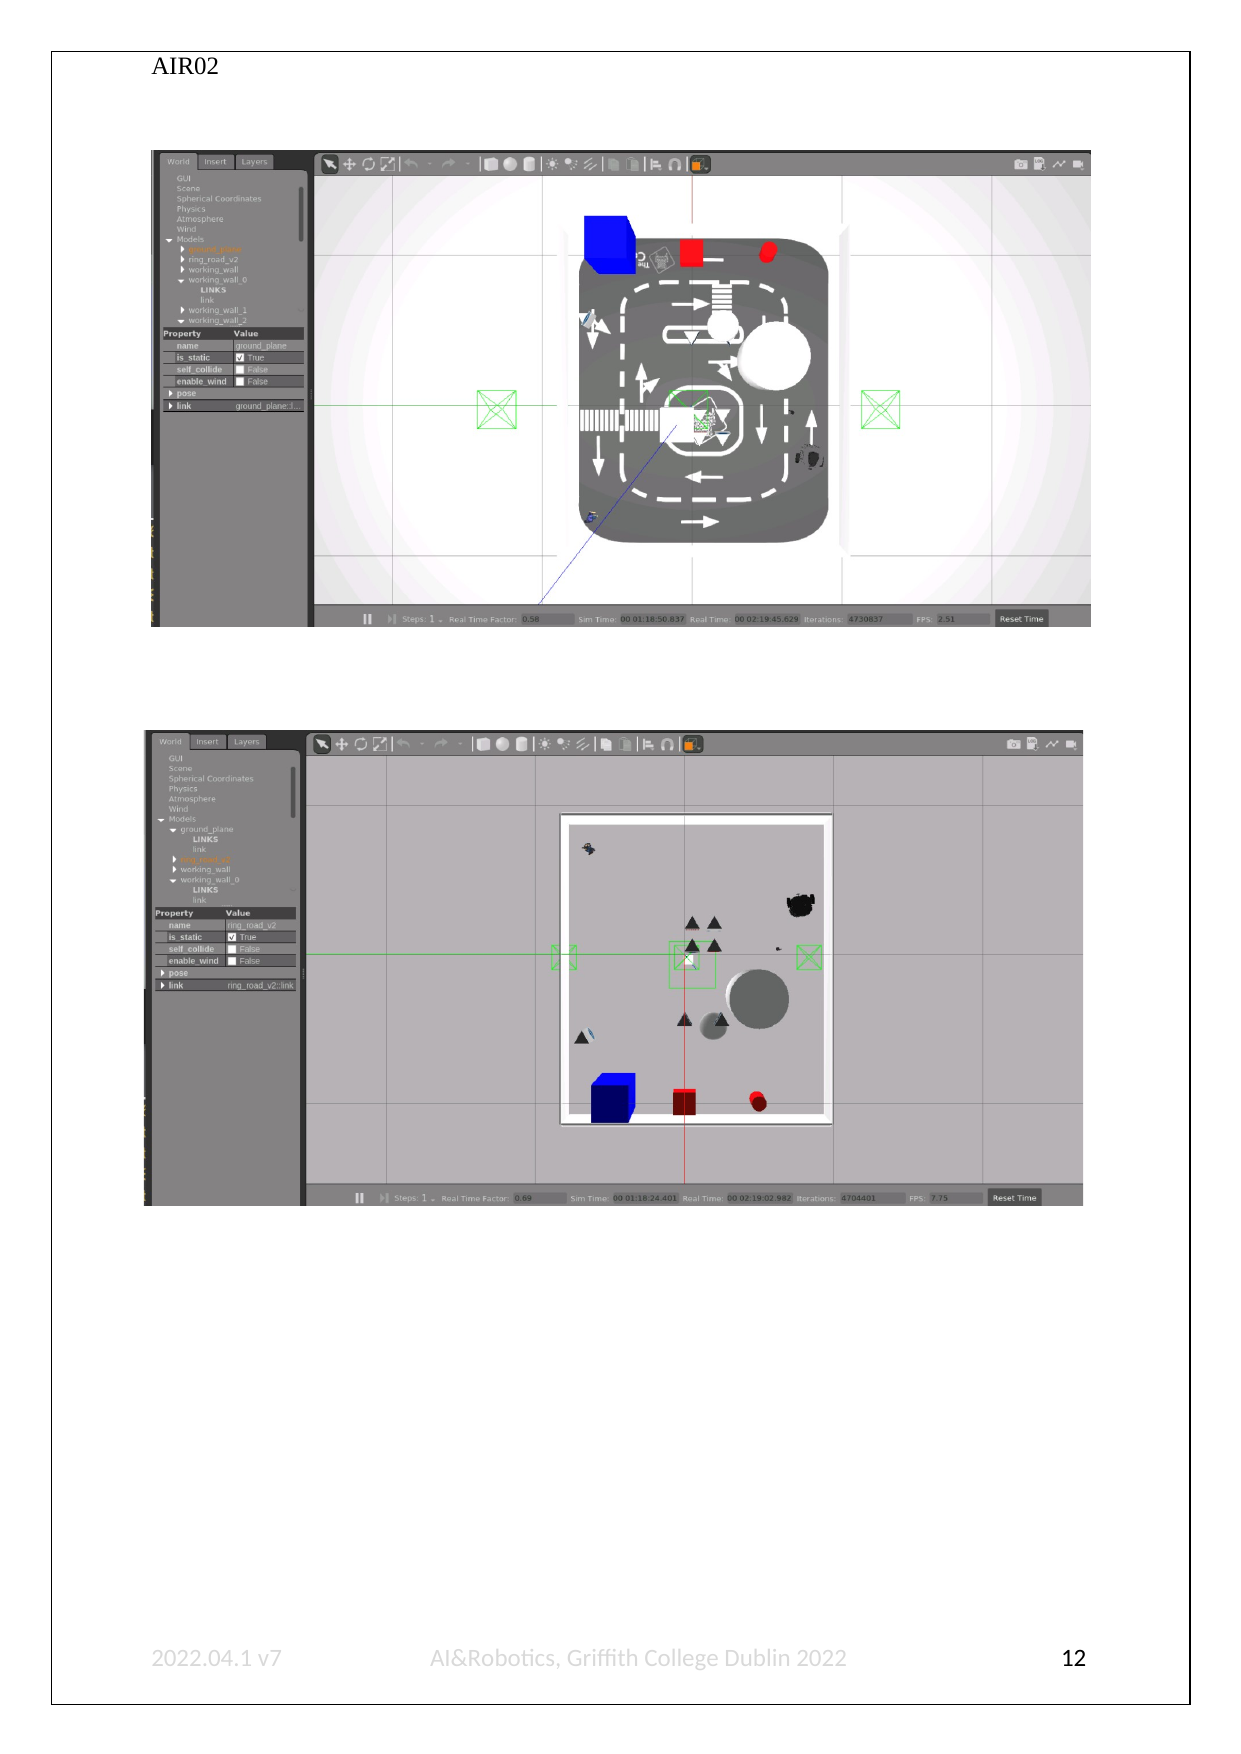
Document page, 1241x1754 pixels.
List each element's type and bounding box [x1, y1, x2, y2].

picture [151, 150, 1091, 627]
picture [143, 730, 1084, 1206]
